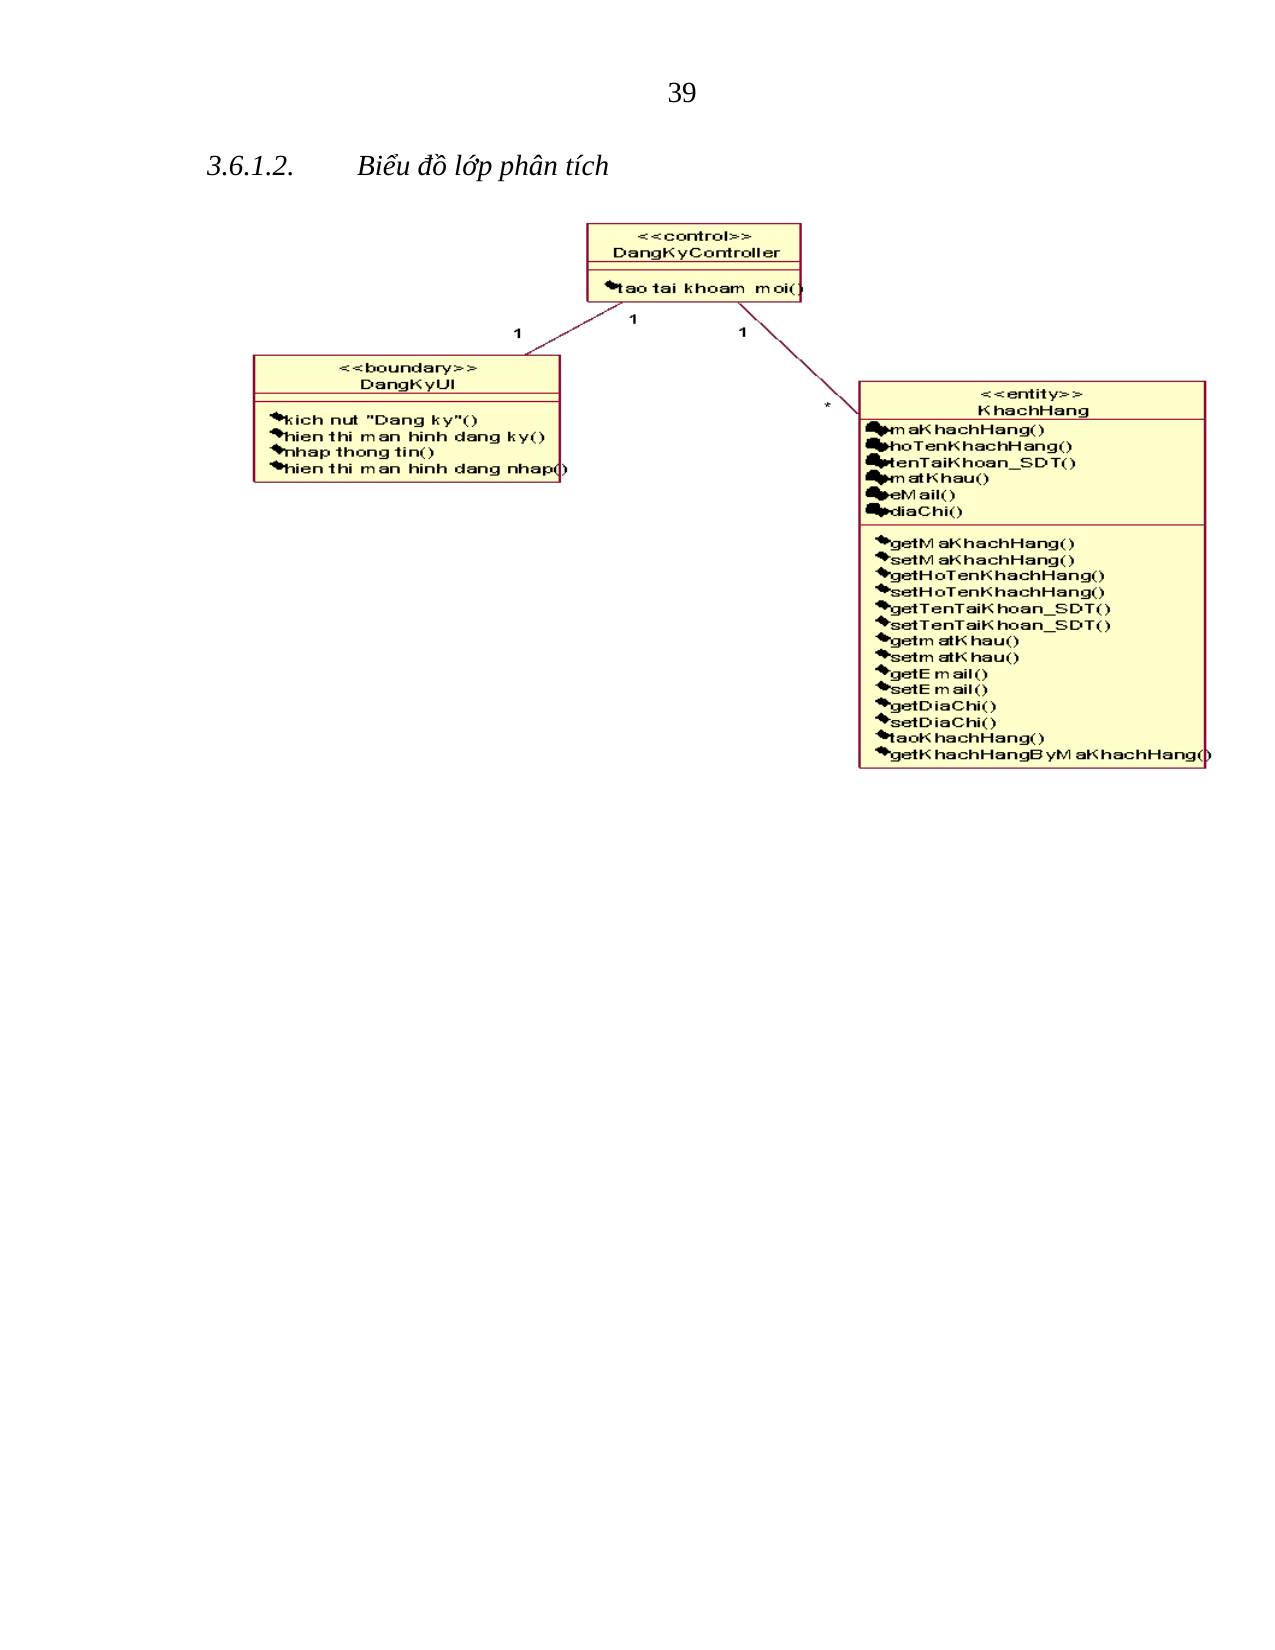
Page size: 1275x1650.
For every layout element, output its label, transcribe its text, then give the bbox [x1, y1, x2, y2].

subtitle Biểu đồ lớp phân tích [207, 148, 1157, 181]
picture [206, 197, 1227, 783]
